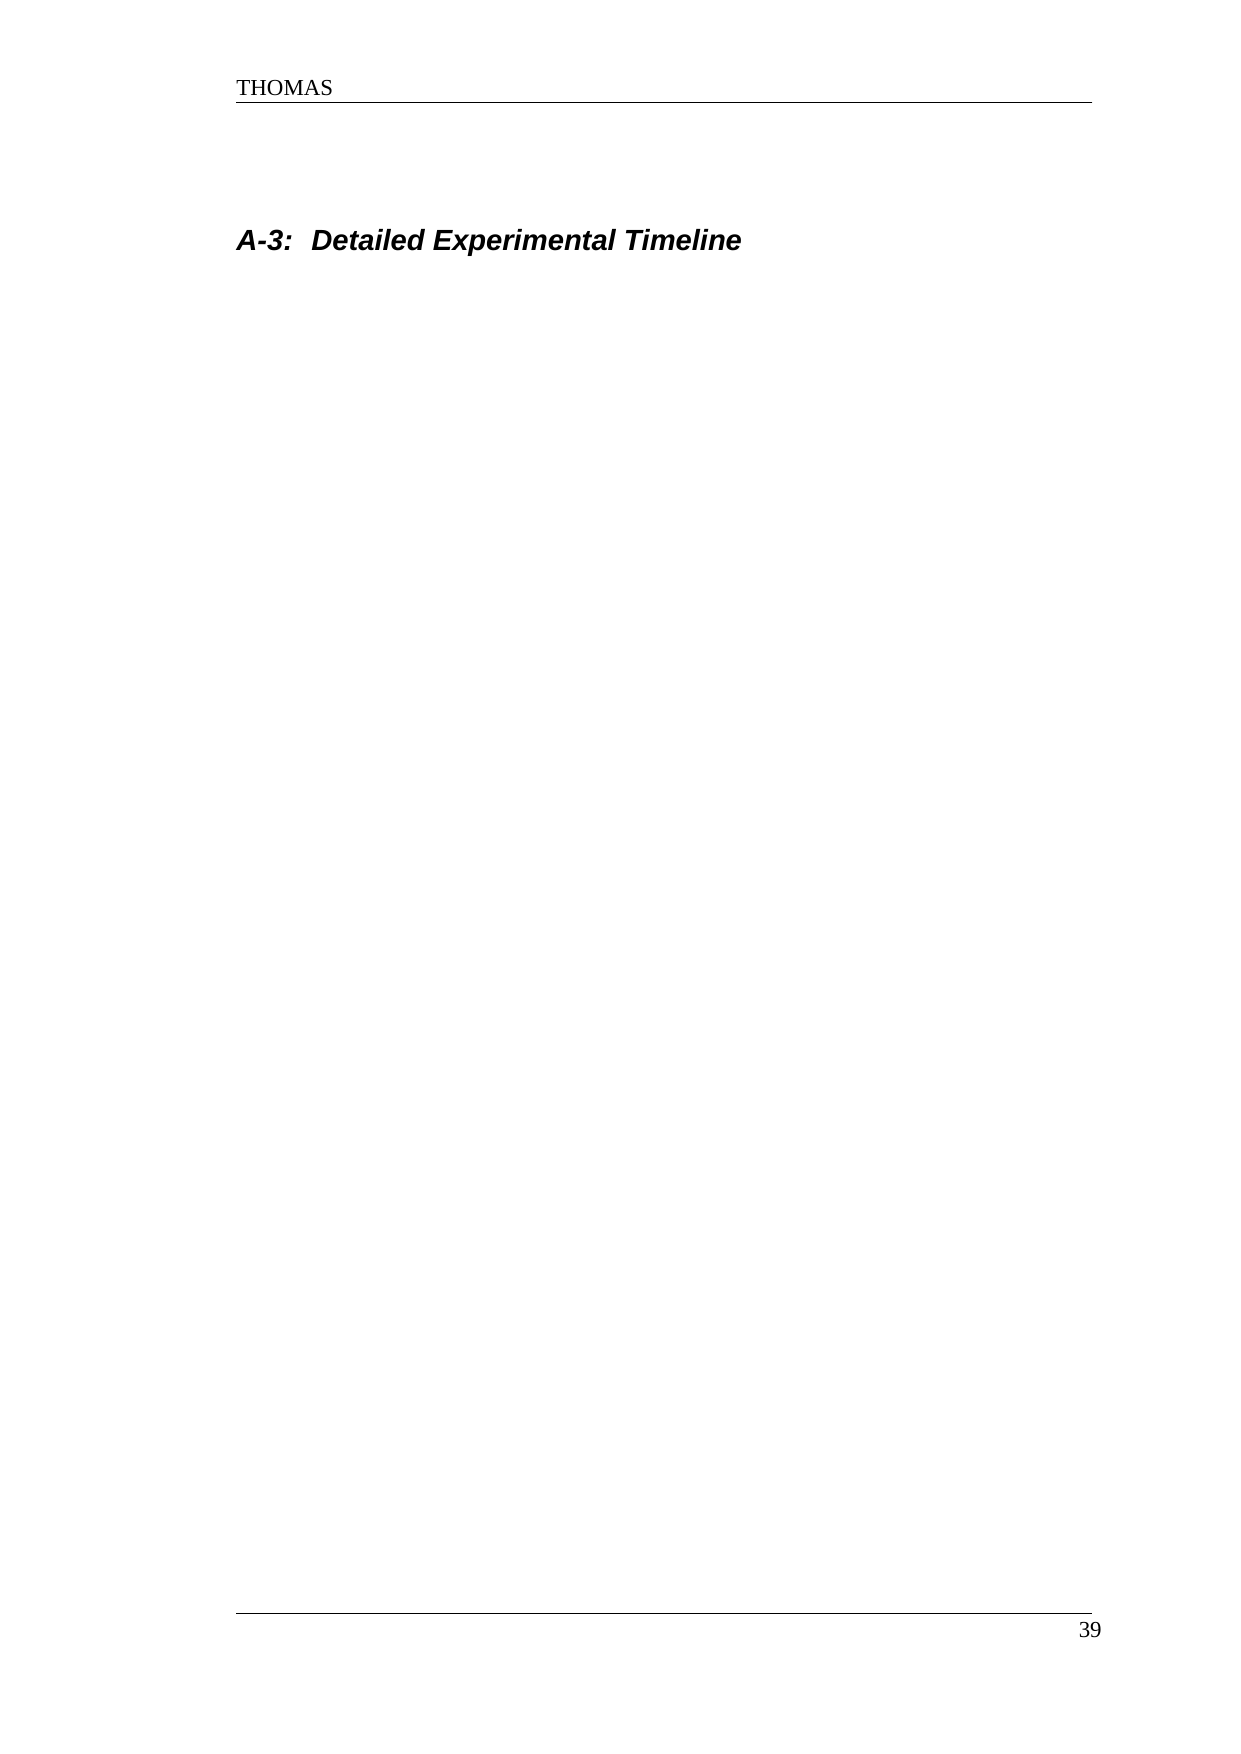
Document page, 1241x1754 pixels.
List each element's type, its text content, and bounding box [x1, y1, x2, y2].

subtitle Detailed Experimental Timeline [236, 223, 1092, 257]
